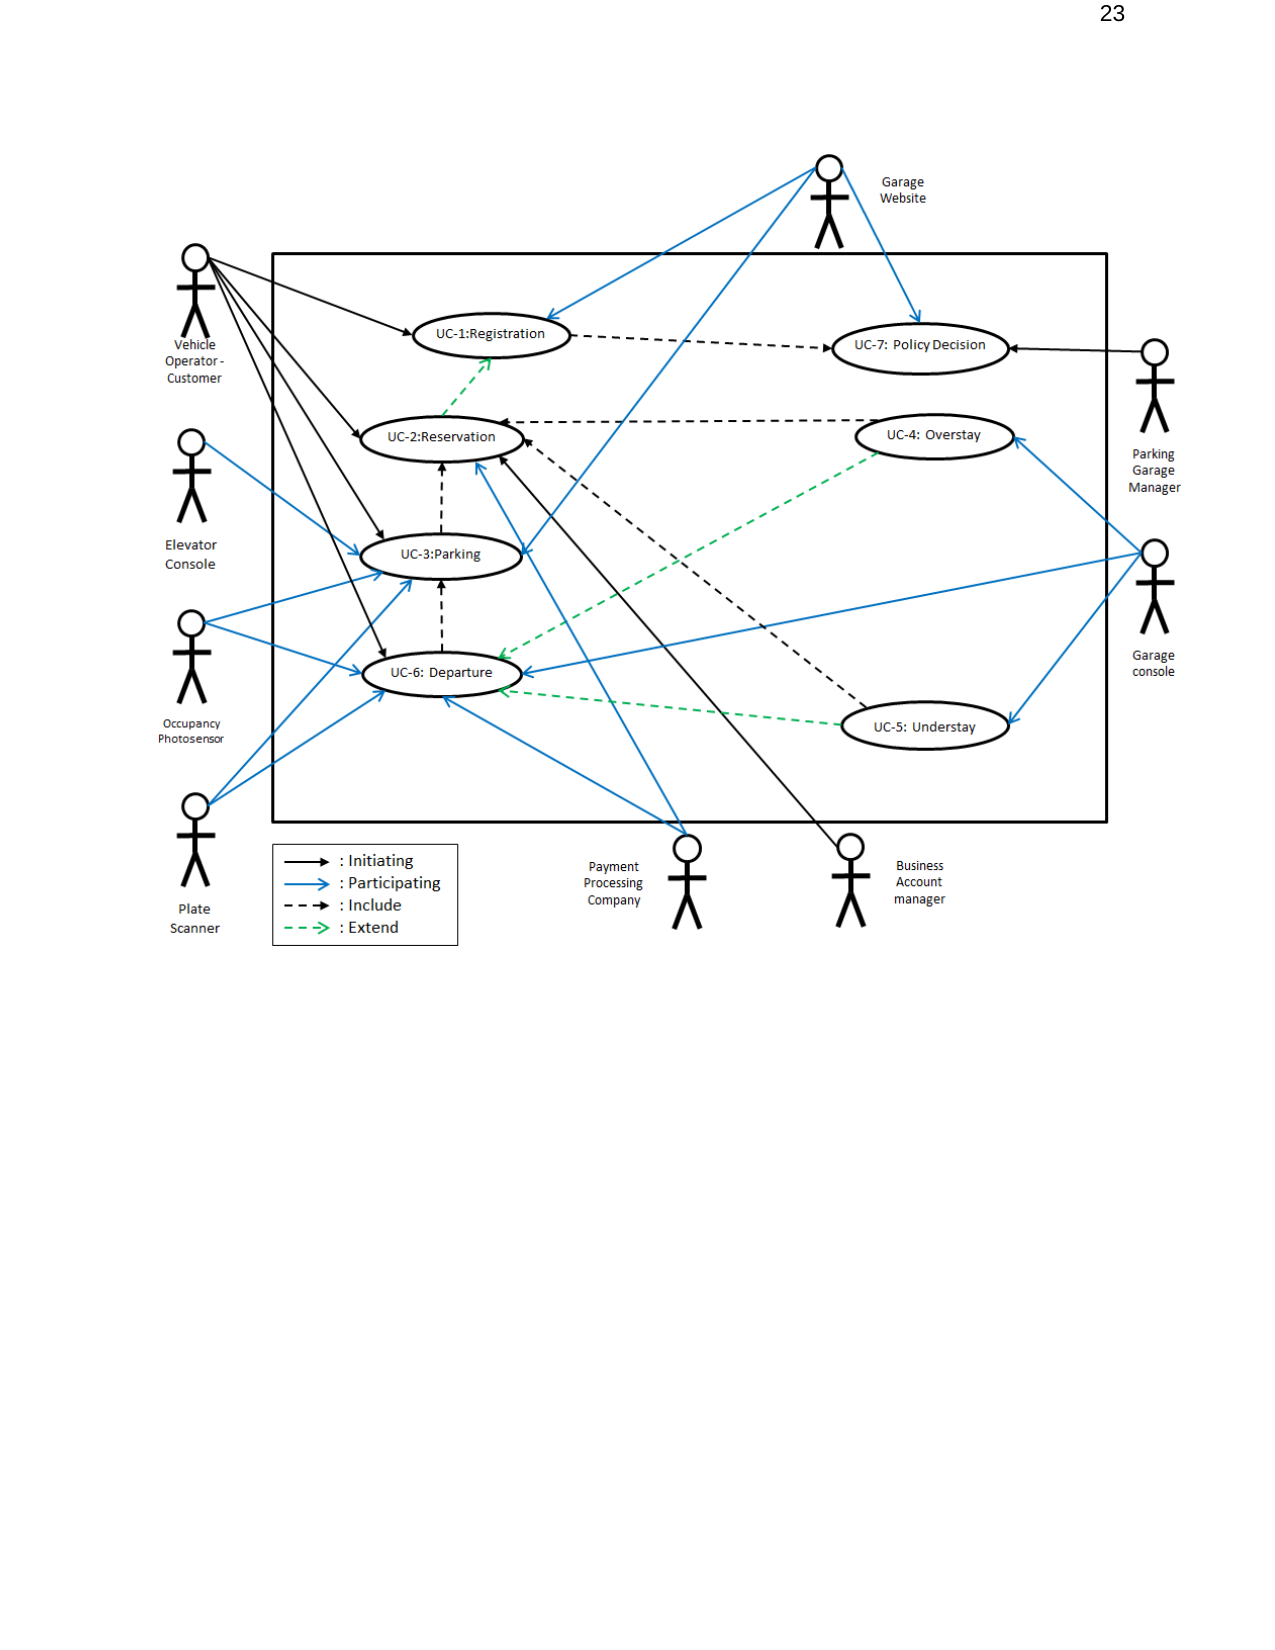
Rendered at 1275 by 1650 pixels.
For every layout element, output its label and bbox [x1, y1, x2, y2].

picture [150, 150, 1186, 951]
